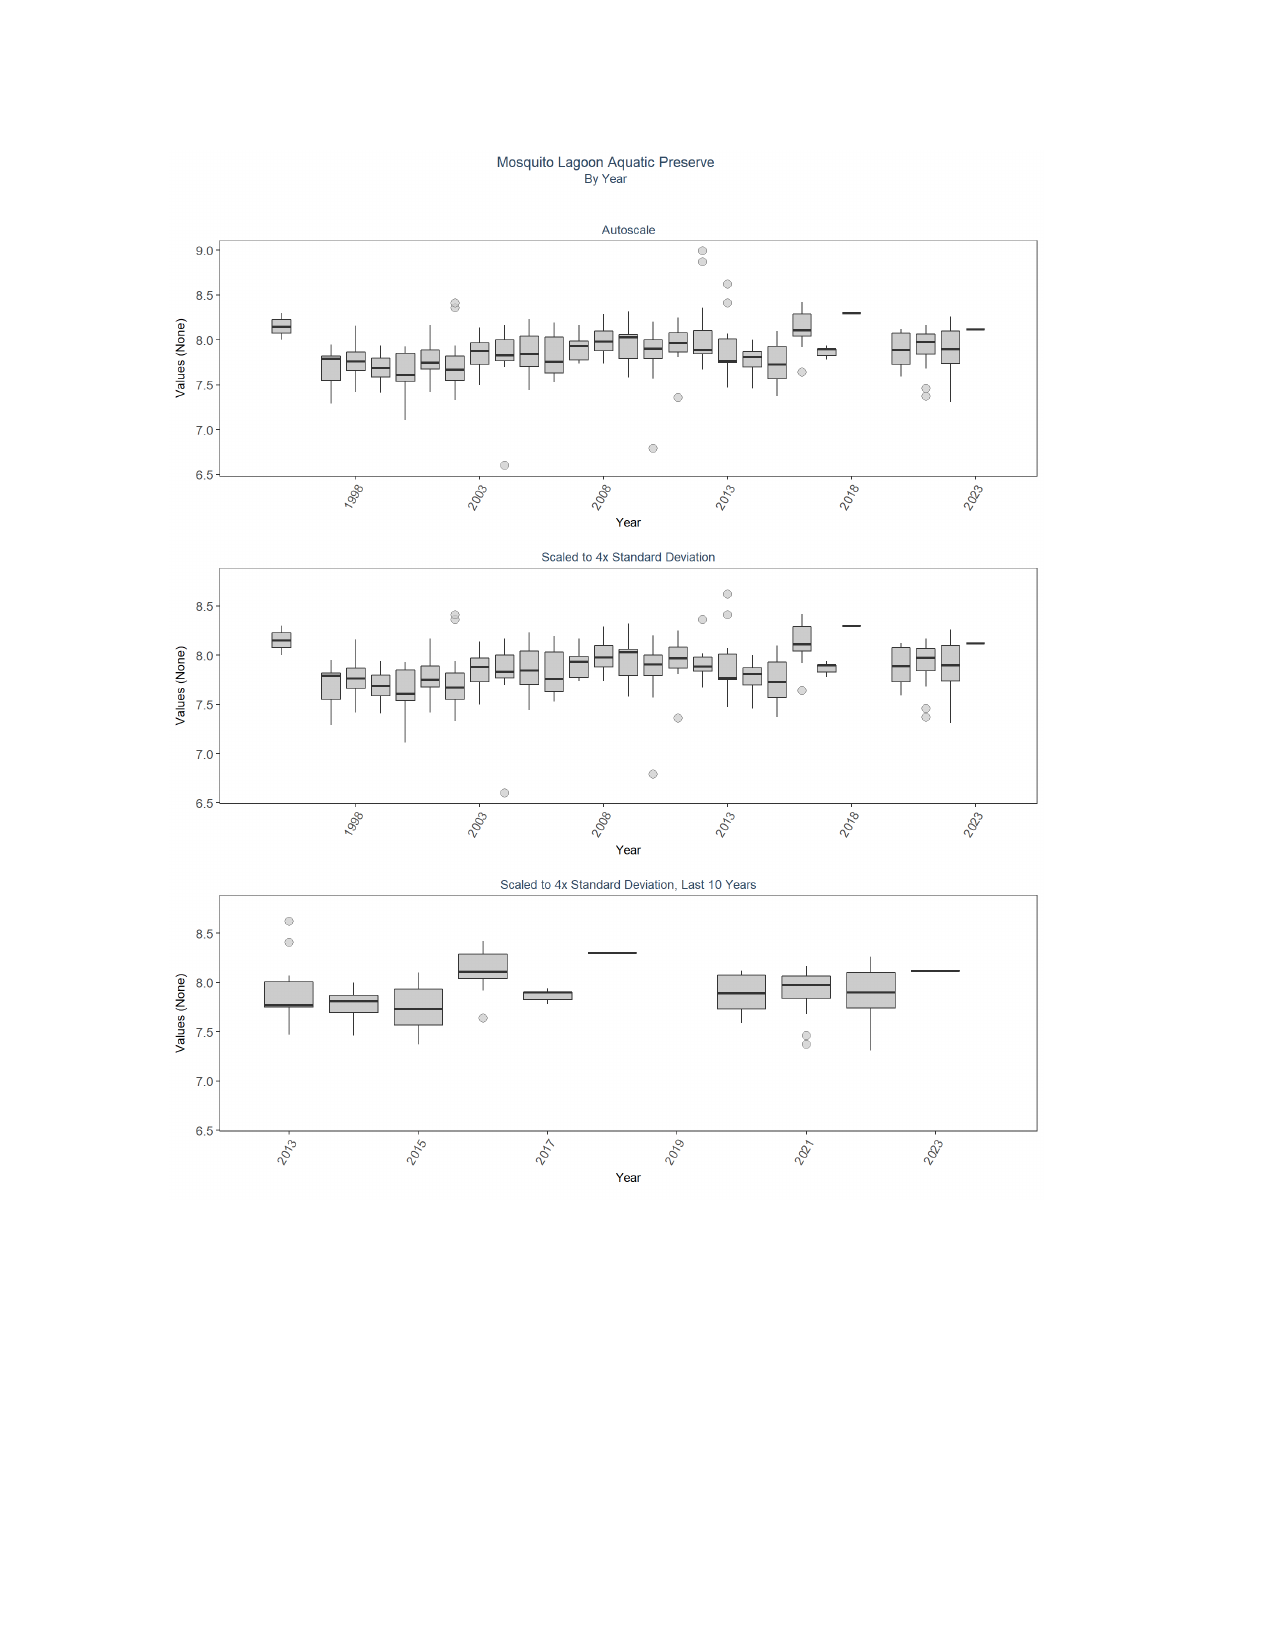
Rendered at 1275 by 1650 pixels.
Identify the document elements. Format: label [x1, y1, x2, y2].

picture [168, 150, 1044, 1200]
